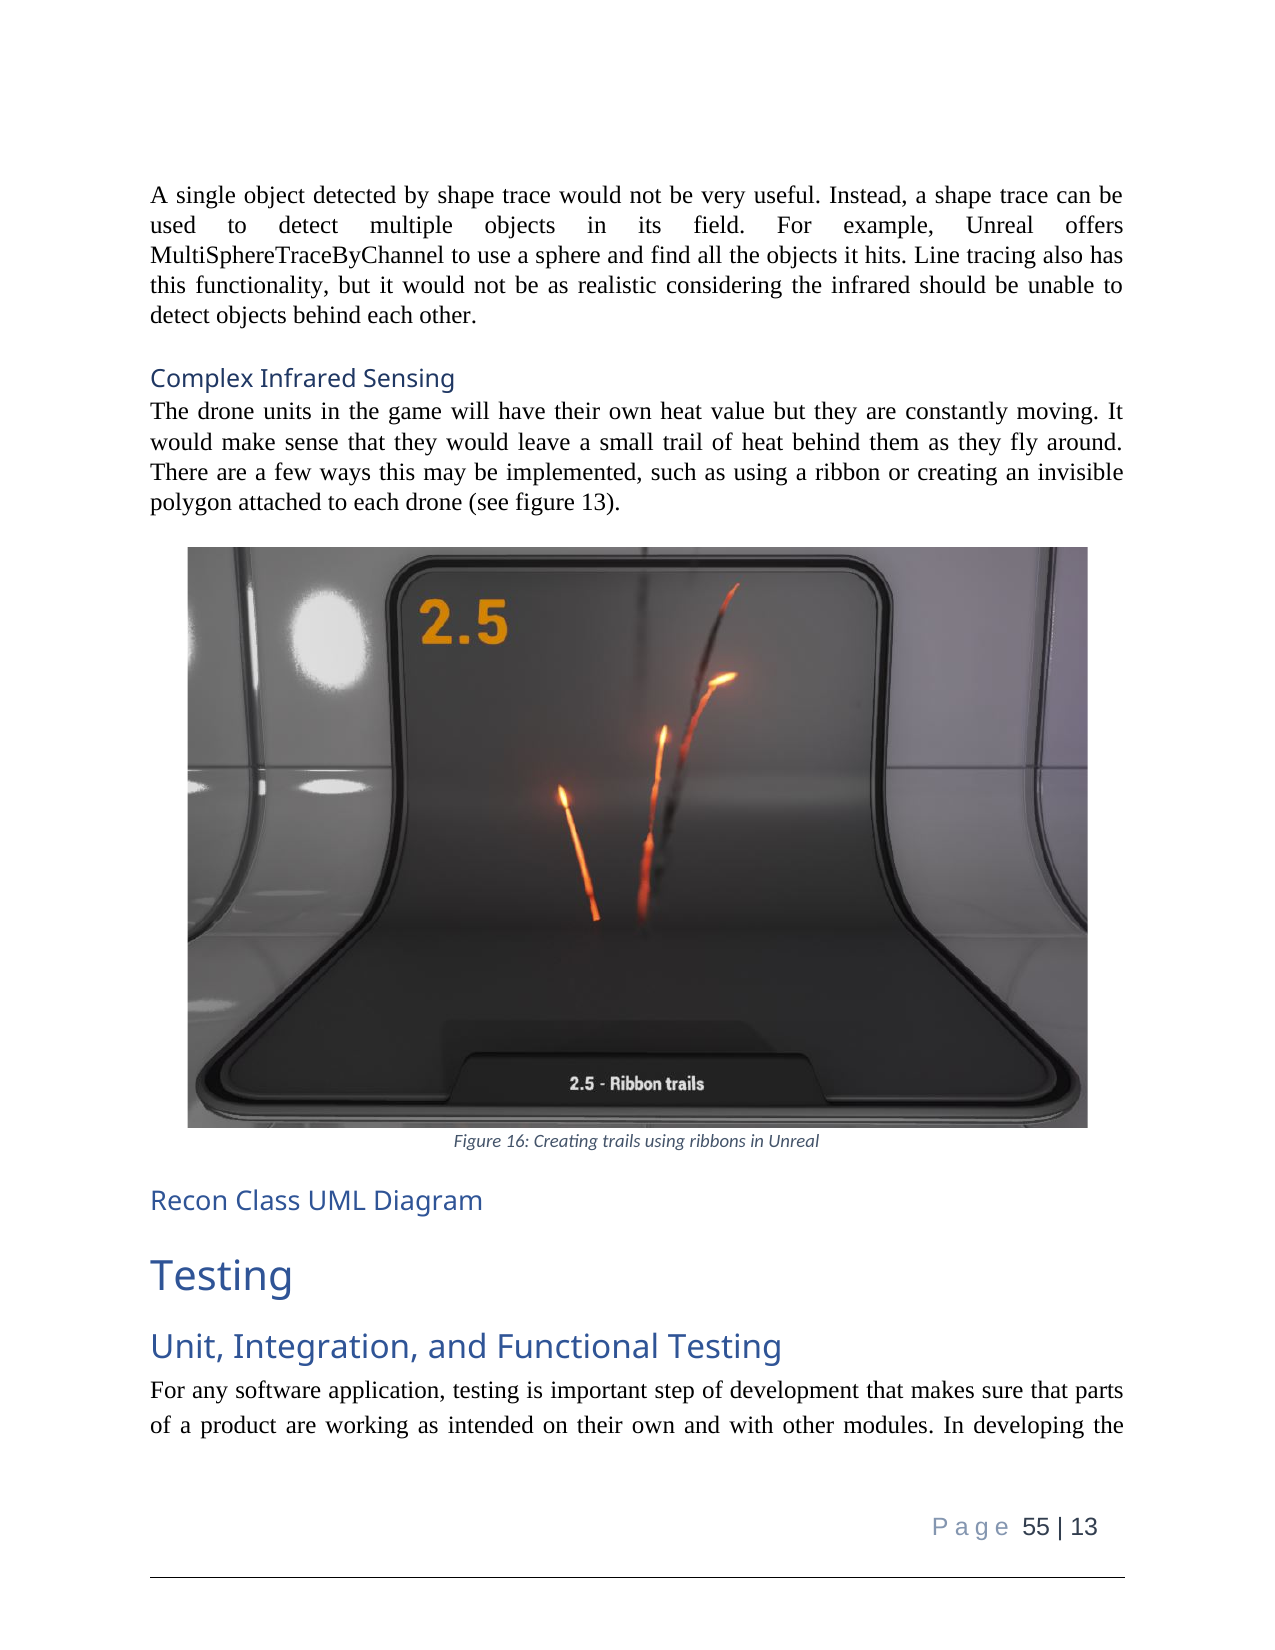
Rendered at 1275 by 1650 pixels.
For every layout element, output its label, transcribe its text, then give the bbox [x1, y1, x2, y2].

text Testing [150, 1245, 1125, 1302]
picture [187, 547, 1088, 1128]
text A single object detected by shape trace would not be very useful. Instead, a shape trace can be used to detect multiple objects in its field. For example, Unreal offers MultiSphereTraceByChannel to use a sphere and find all the objects it hits. Line tracing also has this functionality, but it would not be as realistic considering the infrared should be unable to detect objects behind each other. [150, 180, 1125, 329]
text The drone units in the game will have their own heat value but they are constantly moving. It would make sense that they would leave a small trail of heat behind them as they fly around. There are a few ways this may be implemented, such as using a ribbon or creating an invisible polygon attached to each drone (see figure 13). [150, 396, 1125, 516]
text Complex Infrared Sensing [150, 361, 1125, 395]
text Unit, Integration, and Functional Testing [150, 1323, 1125, 1369]
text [150, 1376, 1125, 1439]
text Recon Class UML Diagram [150, 1182, 1125, 1219]
